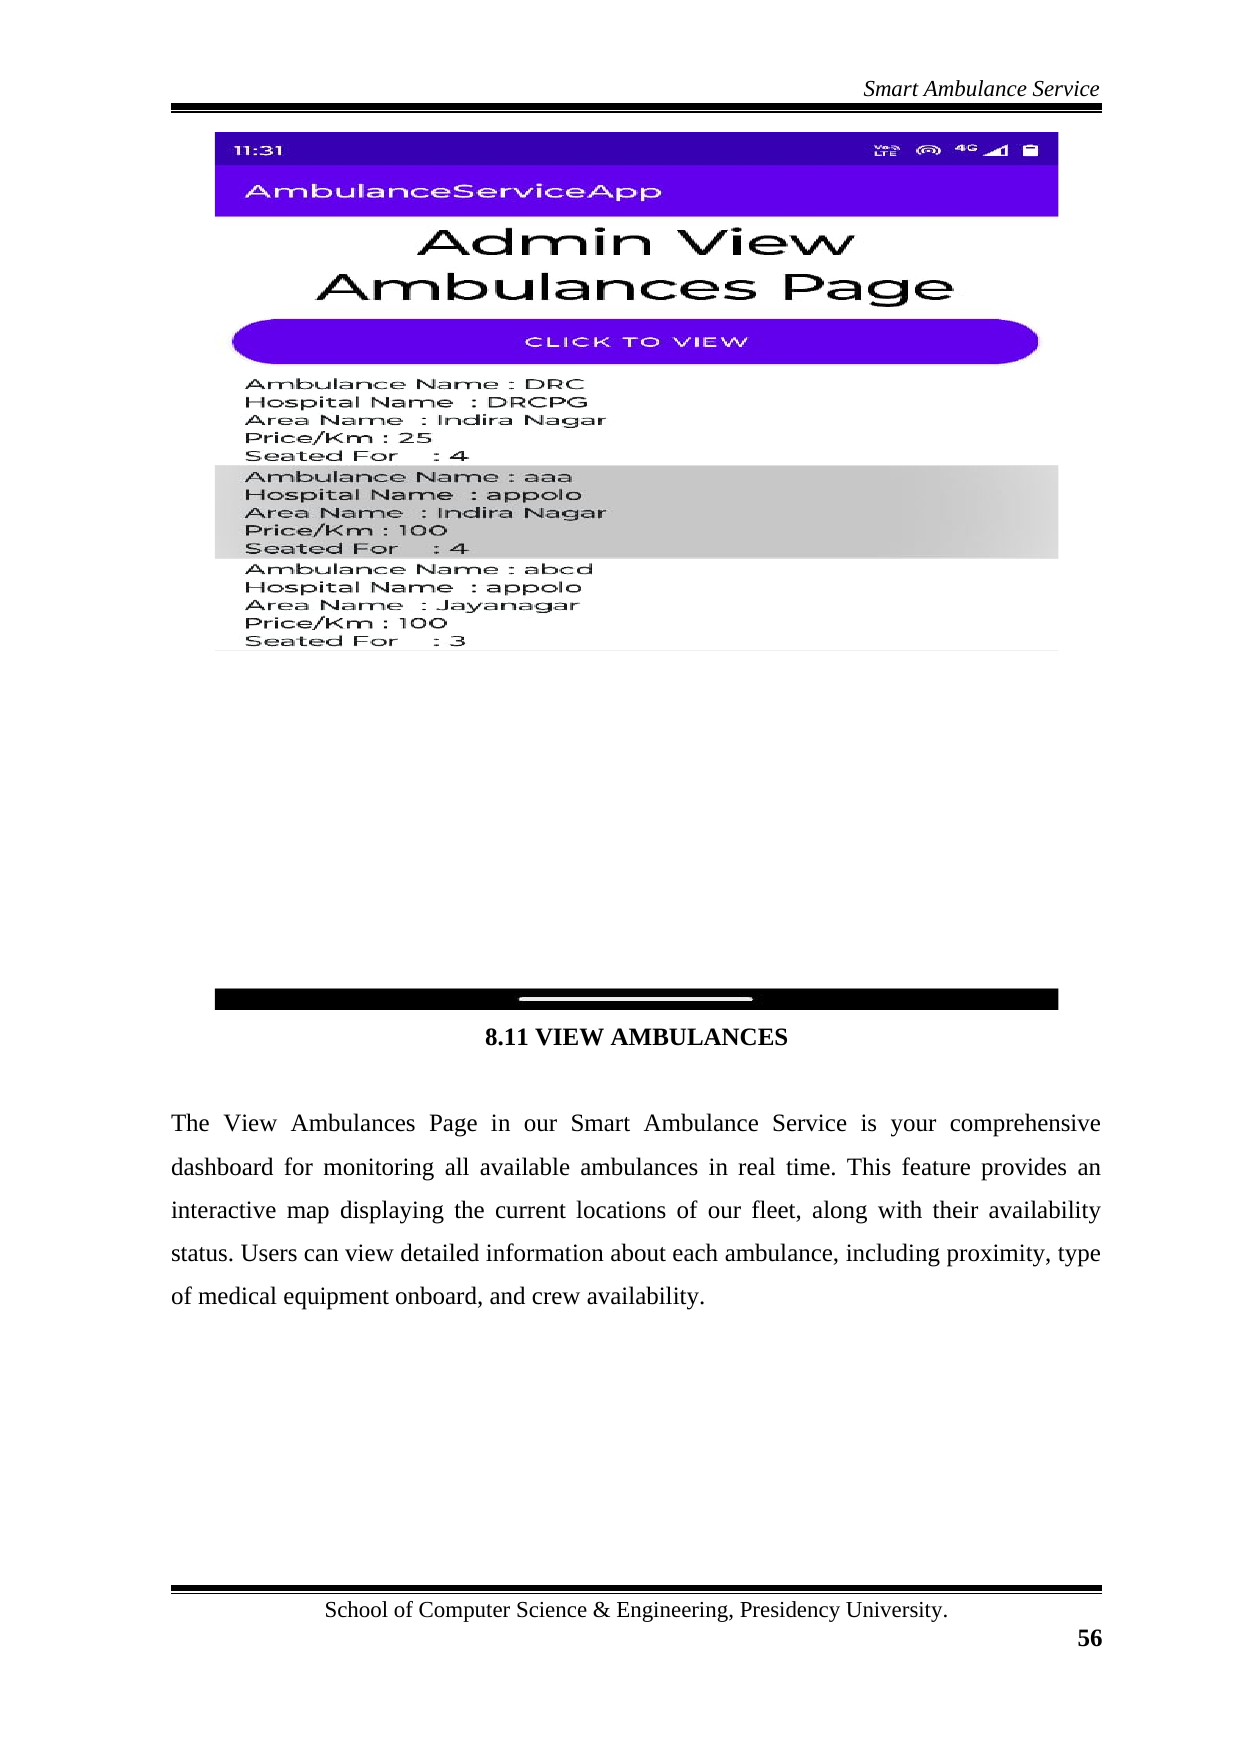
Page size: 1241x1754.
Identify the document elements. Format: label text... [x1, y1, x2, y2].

text 8.11 VIEW AMBULANCES [171, 1022, 1102, 1051]
text The View Ambulances Page in our Smart Ambulance Service is your comprehensive dashboard for monitoring all available ambulances in real time. This feature provides an interactive map displaying the current locations of our fleet, along with their availability status. Users can view detailed information about each ambulance, including proximity, type of medical equipment onboard, and crew availability. [171, 1108, 1102, 1310]
picture [214, 132, 1059, 1010]
